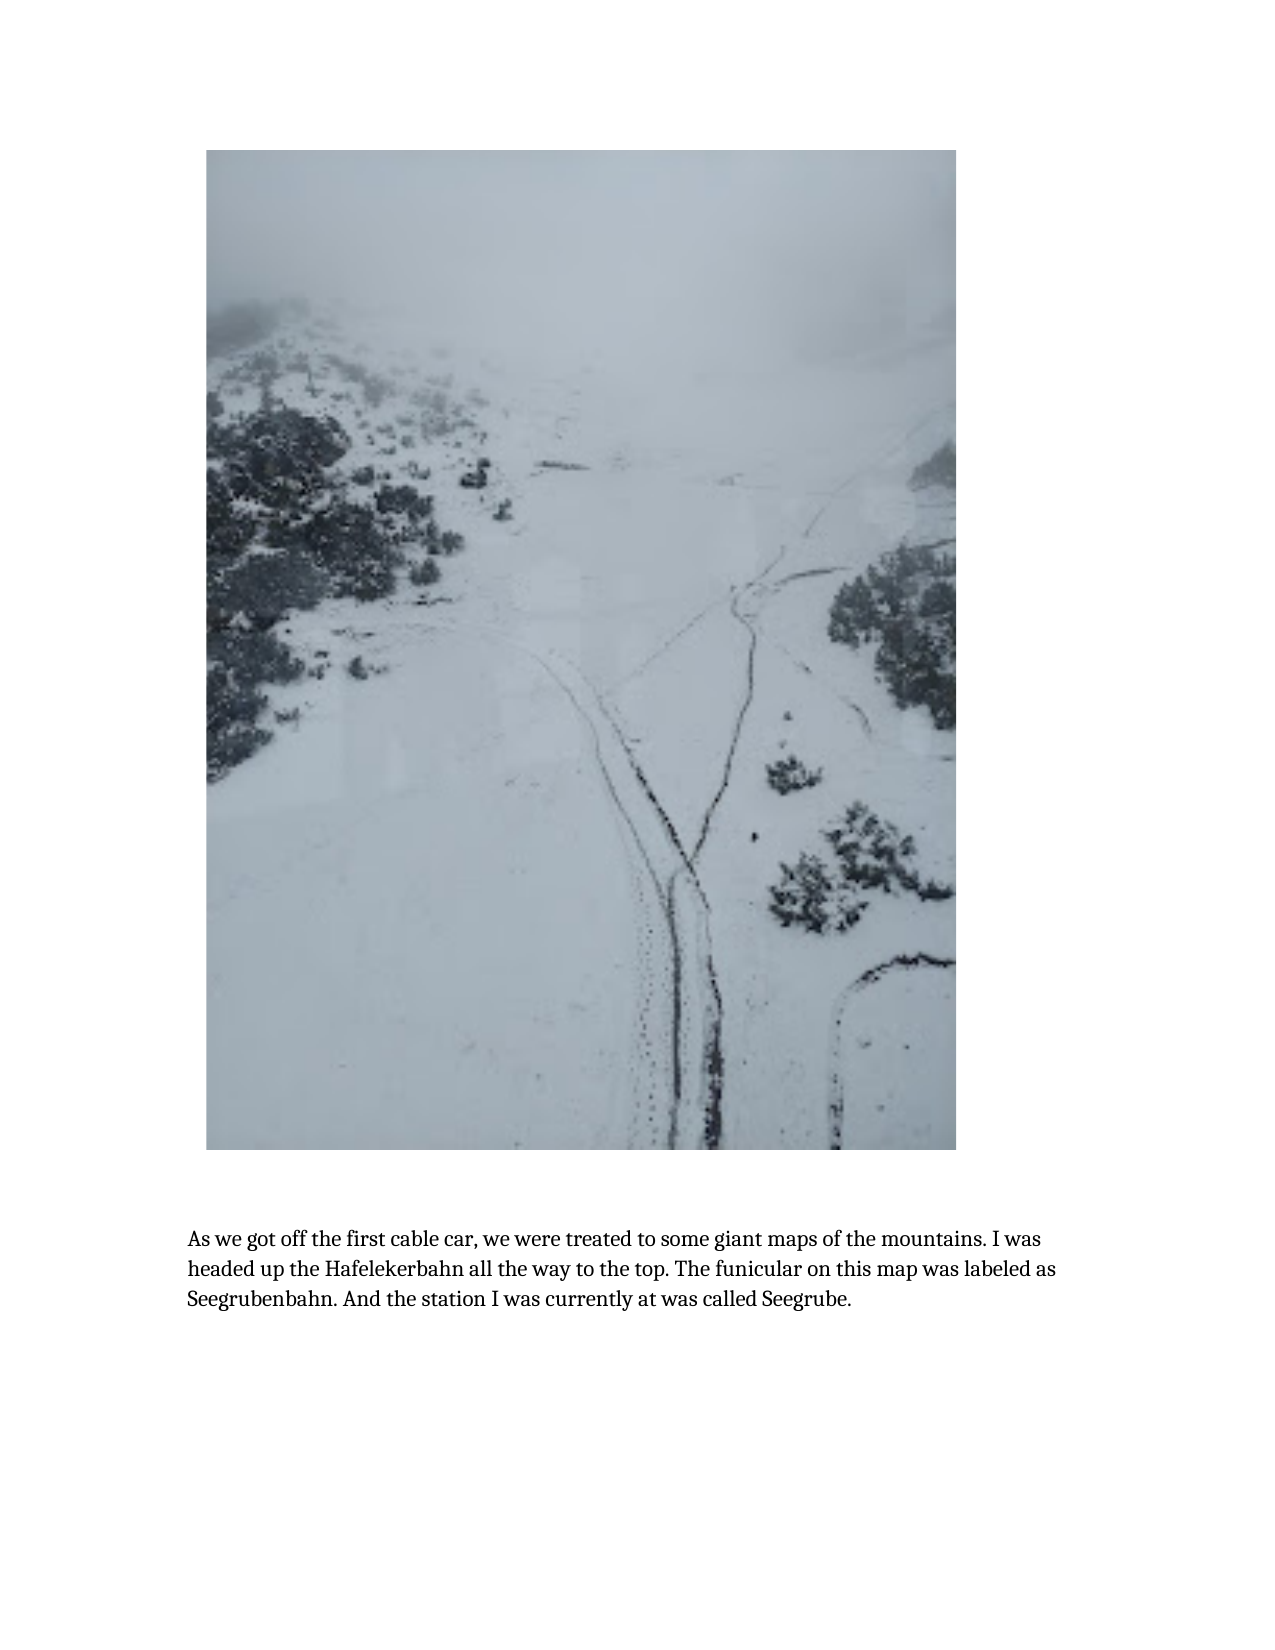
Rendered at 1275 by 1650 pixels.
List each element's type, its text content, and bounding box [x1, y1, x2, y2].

text As we got off the first cable car, we were treated to some giant maps of the mountains. I was headed up the Hafelekerbahn all the way to the top. The funicular on this map was labeled as Seegrubenbahn. And the station I was currently at was called Seegrube. [187, 1226, 1087, 1312]
picture [206, 150, 957, 1150]
